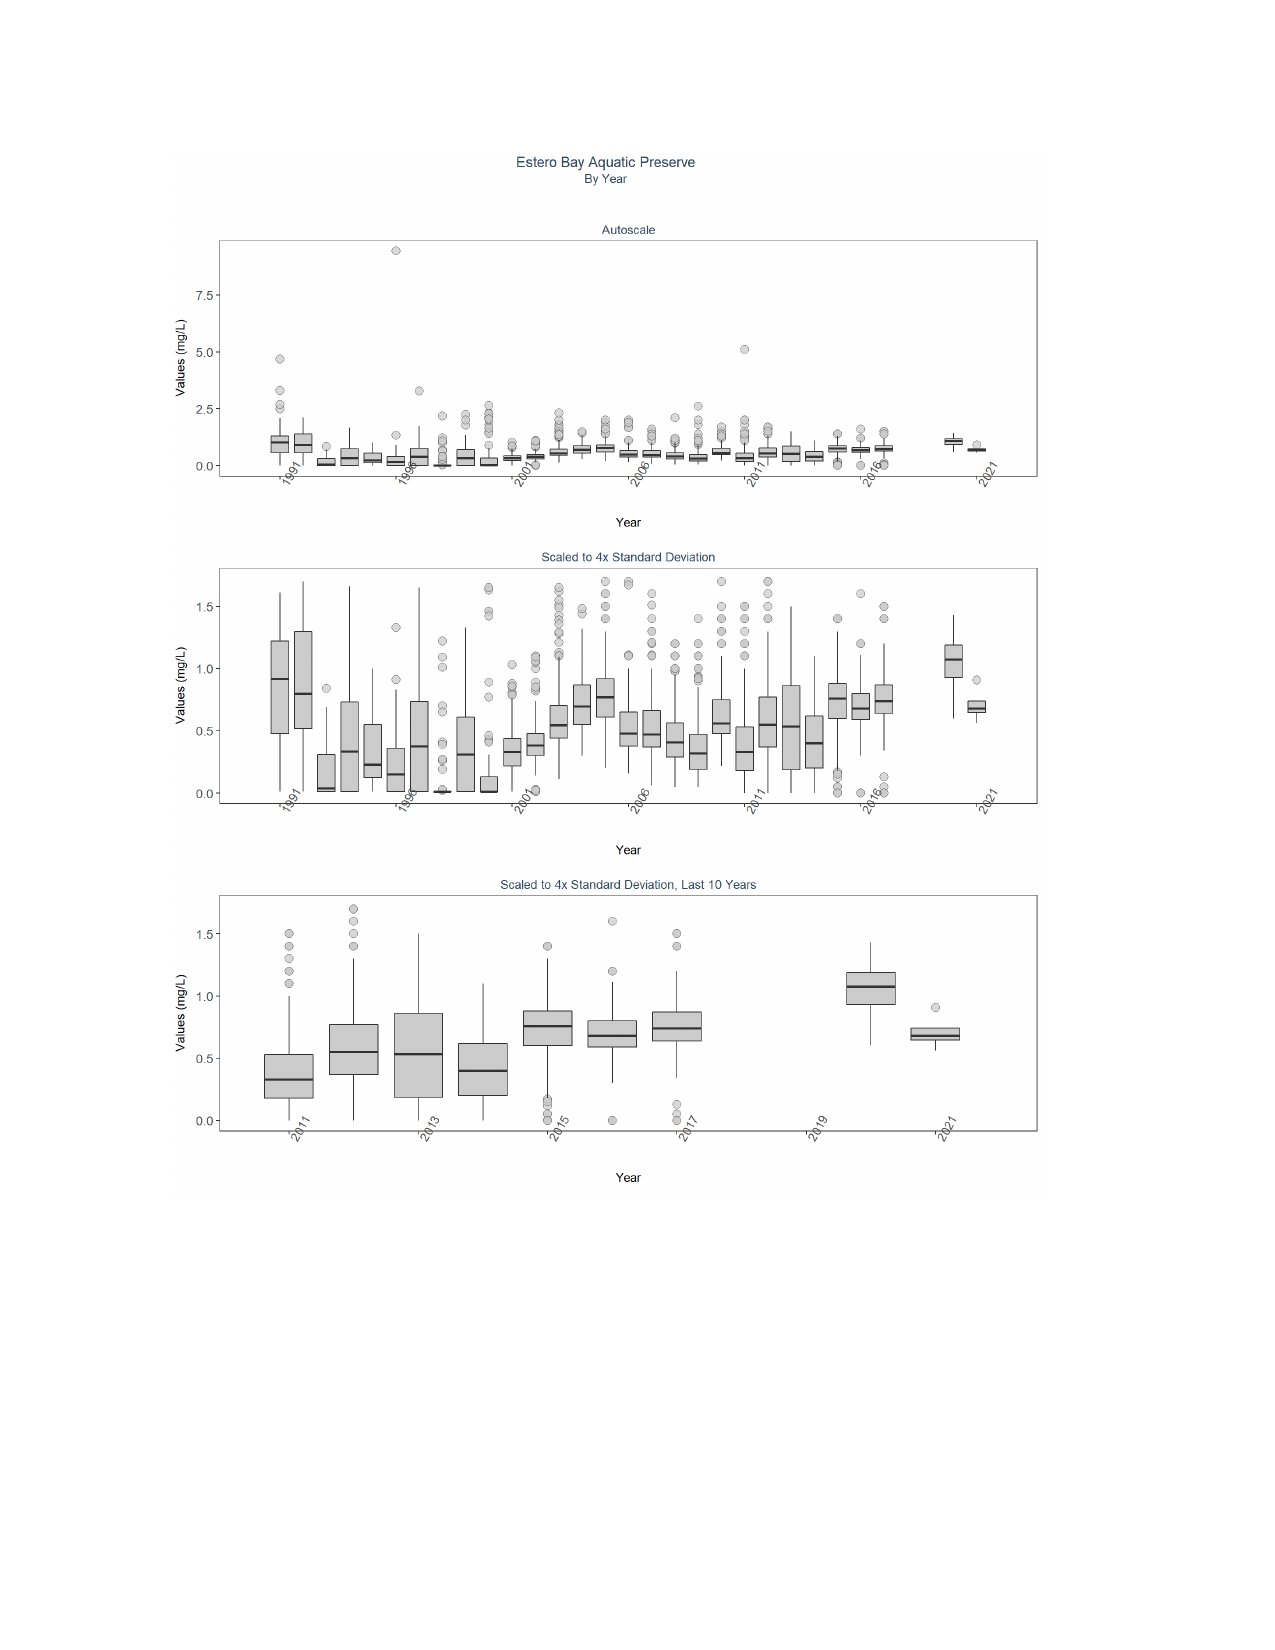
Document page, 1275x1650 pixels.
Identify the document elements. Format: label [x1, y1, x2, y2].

picture [168, 150, 1044, 1200]
